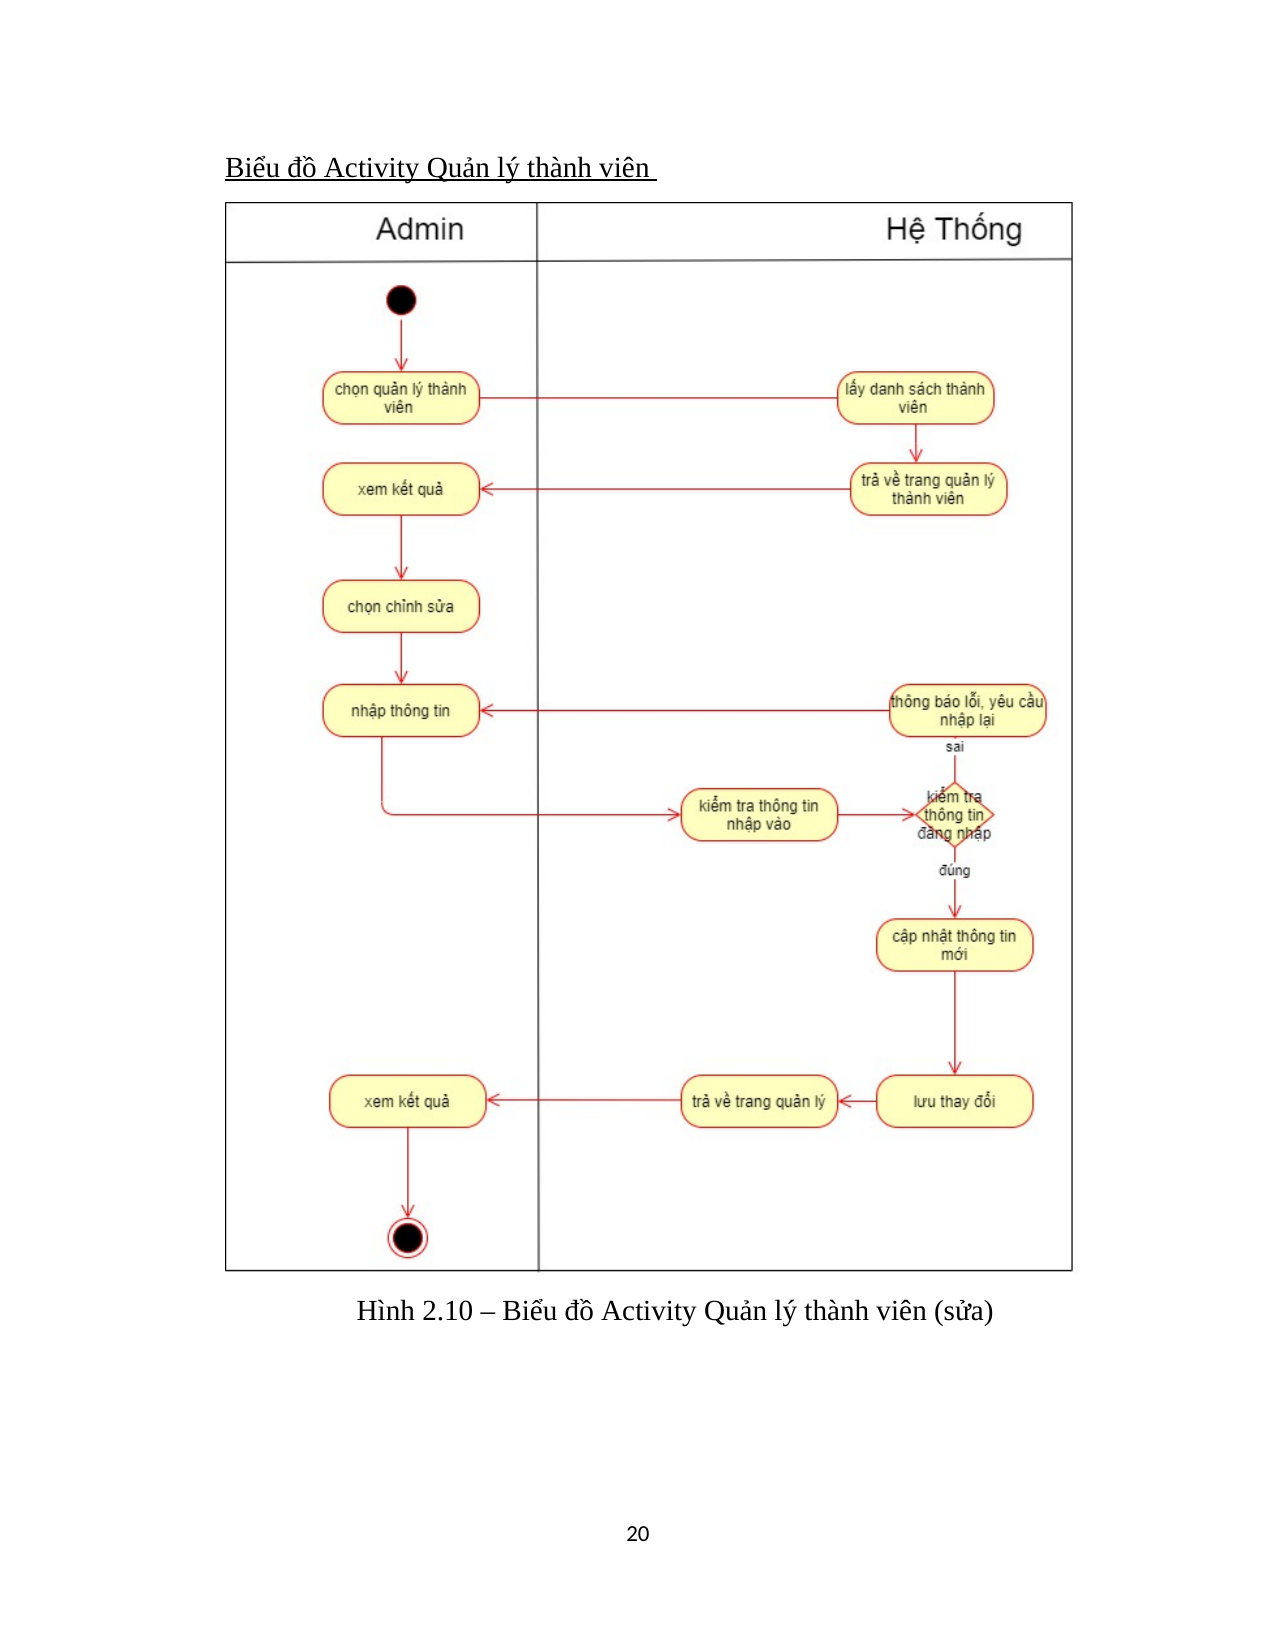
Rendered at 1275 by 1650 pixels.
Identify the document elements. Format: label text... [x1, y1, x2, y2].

text Biểu đồ Activity Quản lý thành viên [187, 150, 1125, 183]
list Hình 2.10 – Biểu đồ Activity Quản lý thành viên (sửa) [225, 1293, 1125, 1326]
picture [225, 202, 1151, 1274]
